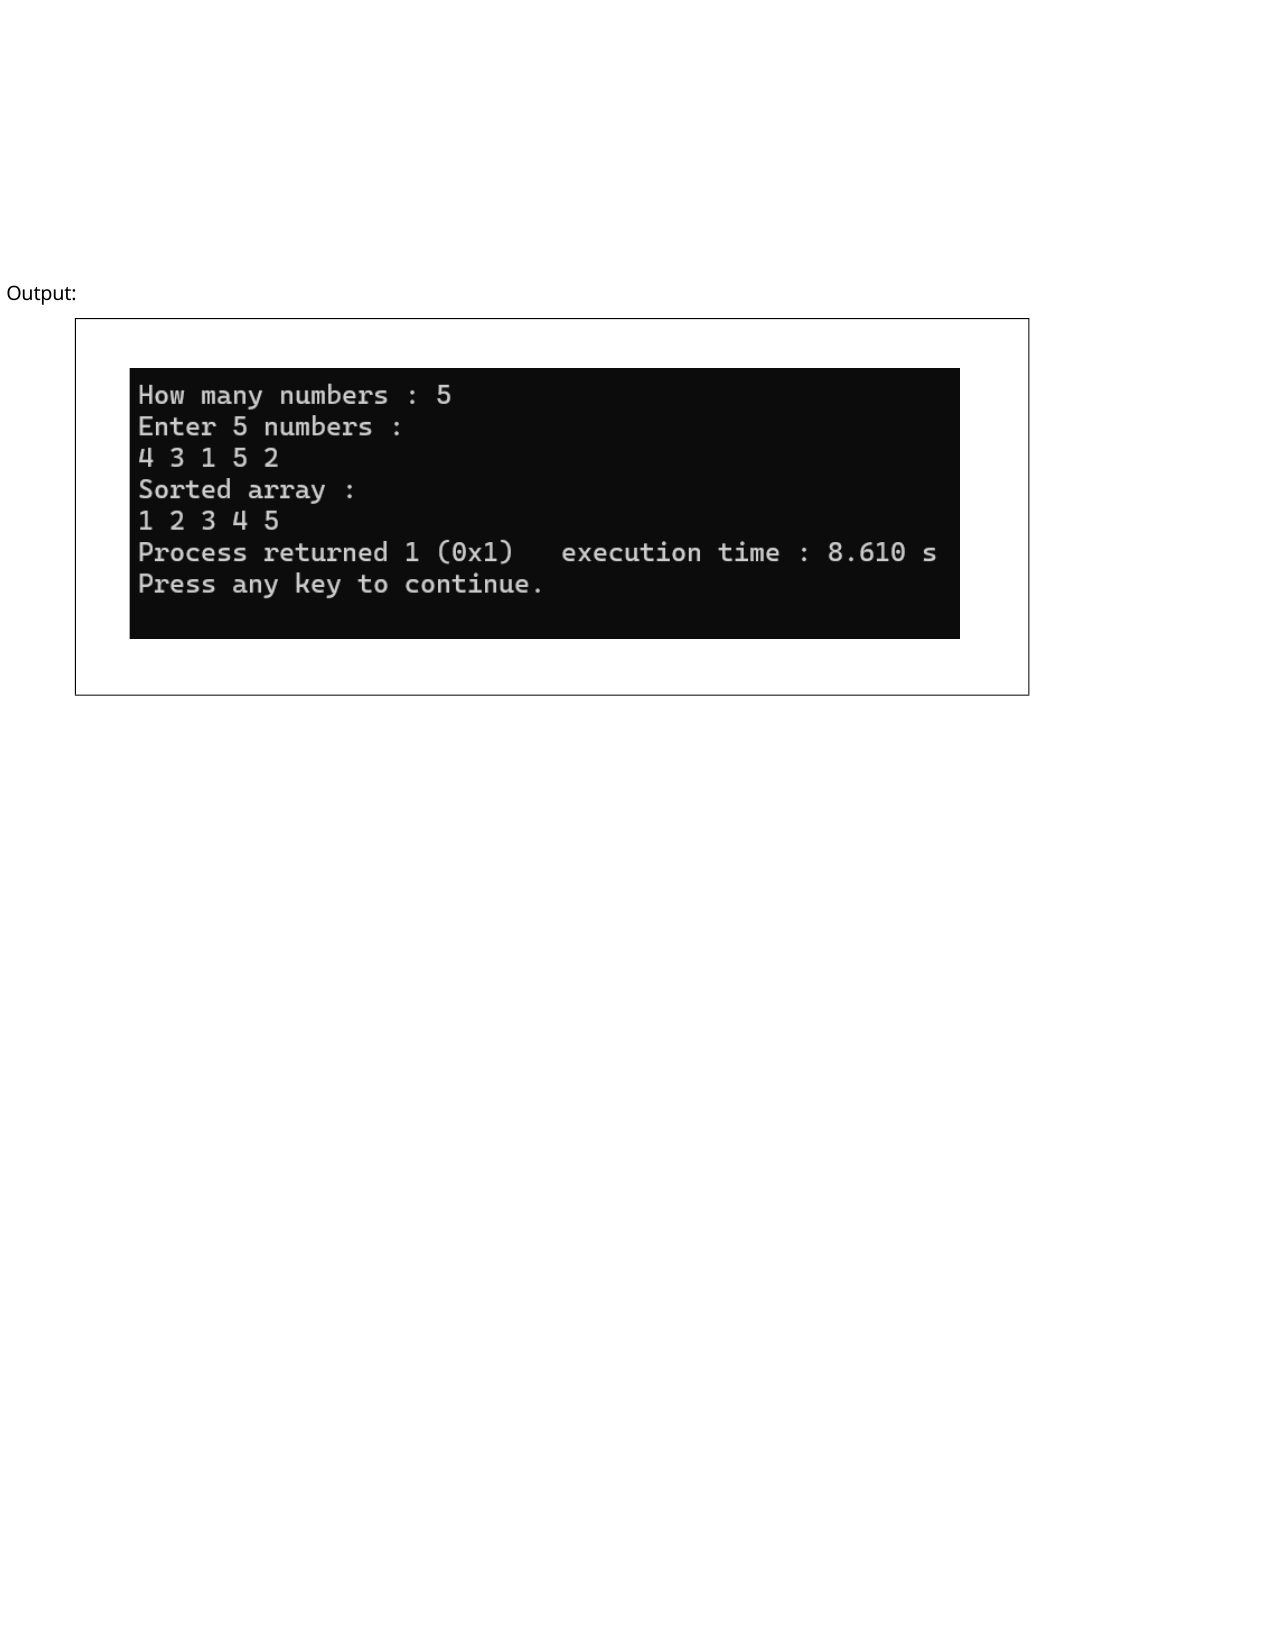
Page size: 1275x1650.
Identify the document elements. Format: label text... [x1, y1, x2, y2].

picture [128, 368, 959, 638]
text Output: [6, 279, 1275, 306]
